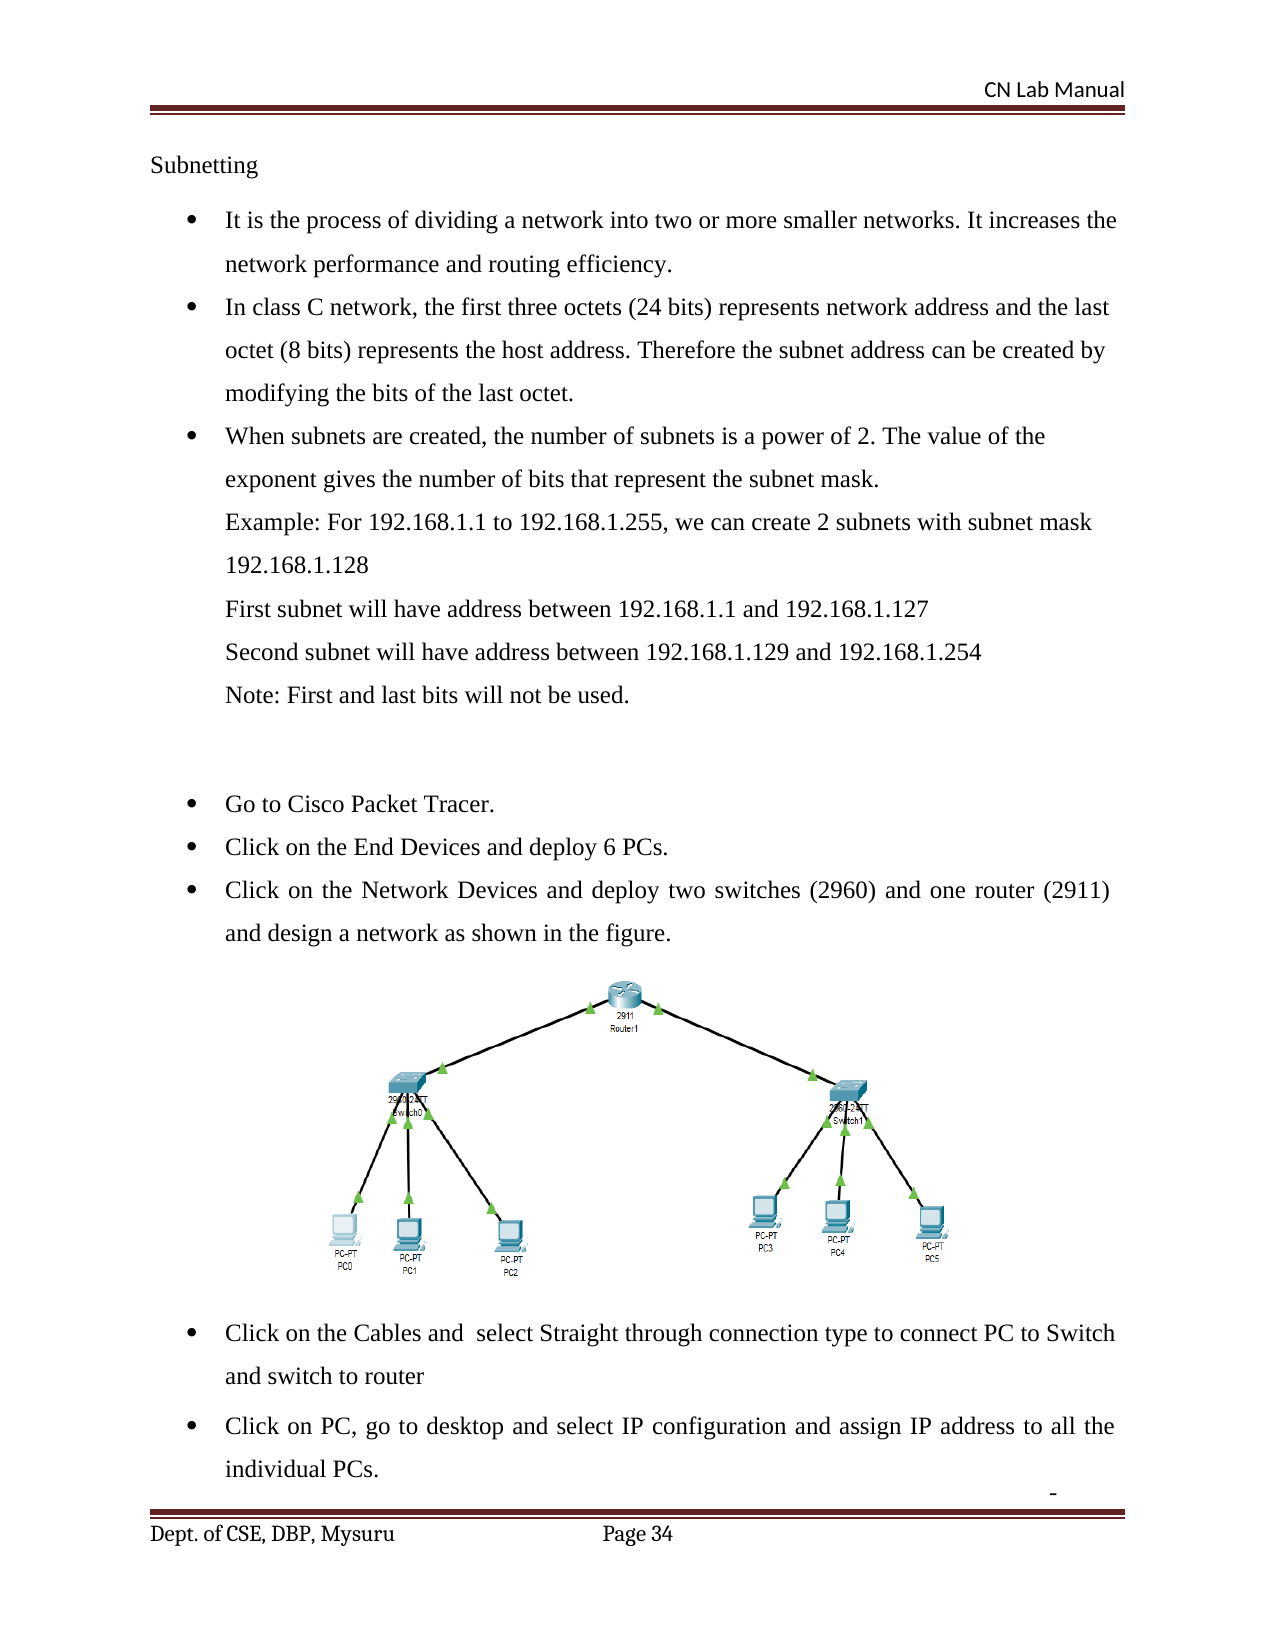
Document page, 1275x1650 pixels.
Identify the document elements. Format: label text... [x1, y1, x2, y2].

list In class C network, the first three octets (24 bits) represents network address and the last octet (8 bits) represents the host address. Therefore the subnet address can be created by modifying the bits of the last octet. [187, 292, 1125, 407]
list Click on the Cables and select Straight through connection type to connect PC to Switch and switch to router [187, 1318, 1116, 1389]
list First subnet will have address between 192.168.1.1 and 192.168.1.127 [225, 594, 1125, 622]
list Second subnet will have address between 192.168.1.129 and 192.168.1.254 [225, 637, 1125, 666]
list Click on the End Devices and deploy 6 PCs. [187, 832, 1111, 861]
list When subnets are created, the number of subnets is a power of 2. The value of the exponent gives the number of bits that represent the subnet mask. [187, 421, 1125, 493]
list Go to Cisco Packet Tracer. [187, 789, 1125, 818]
list Click on PC, go to desktop and select IP configuration and assign IP address to all the individual PCs. [187, 1411, 1116, 1483]
text Subnetting [150, 150, 1125, 179]
list It is the process of dividing a network into two or more smaller networks. It increases the network performance and routing efficiency. [187, 206, 1125, 277]
list Note: First and last bits will not be used. [225, 680, 1125, 709]
picture [272, 971, 989, 1297]
list Click on the Network Devices and deploy two switches (2960) and one router (2911) and design a network as shown in the figure. [187, 875, 1111, 947]
list Example: For 192.168.1.1 to 192.168.1.255, we can create 2 subnets with subnet mask 192.168.1.128 [225, 507, 1125, 579]
